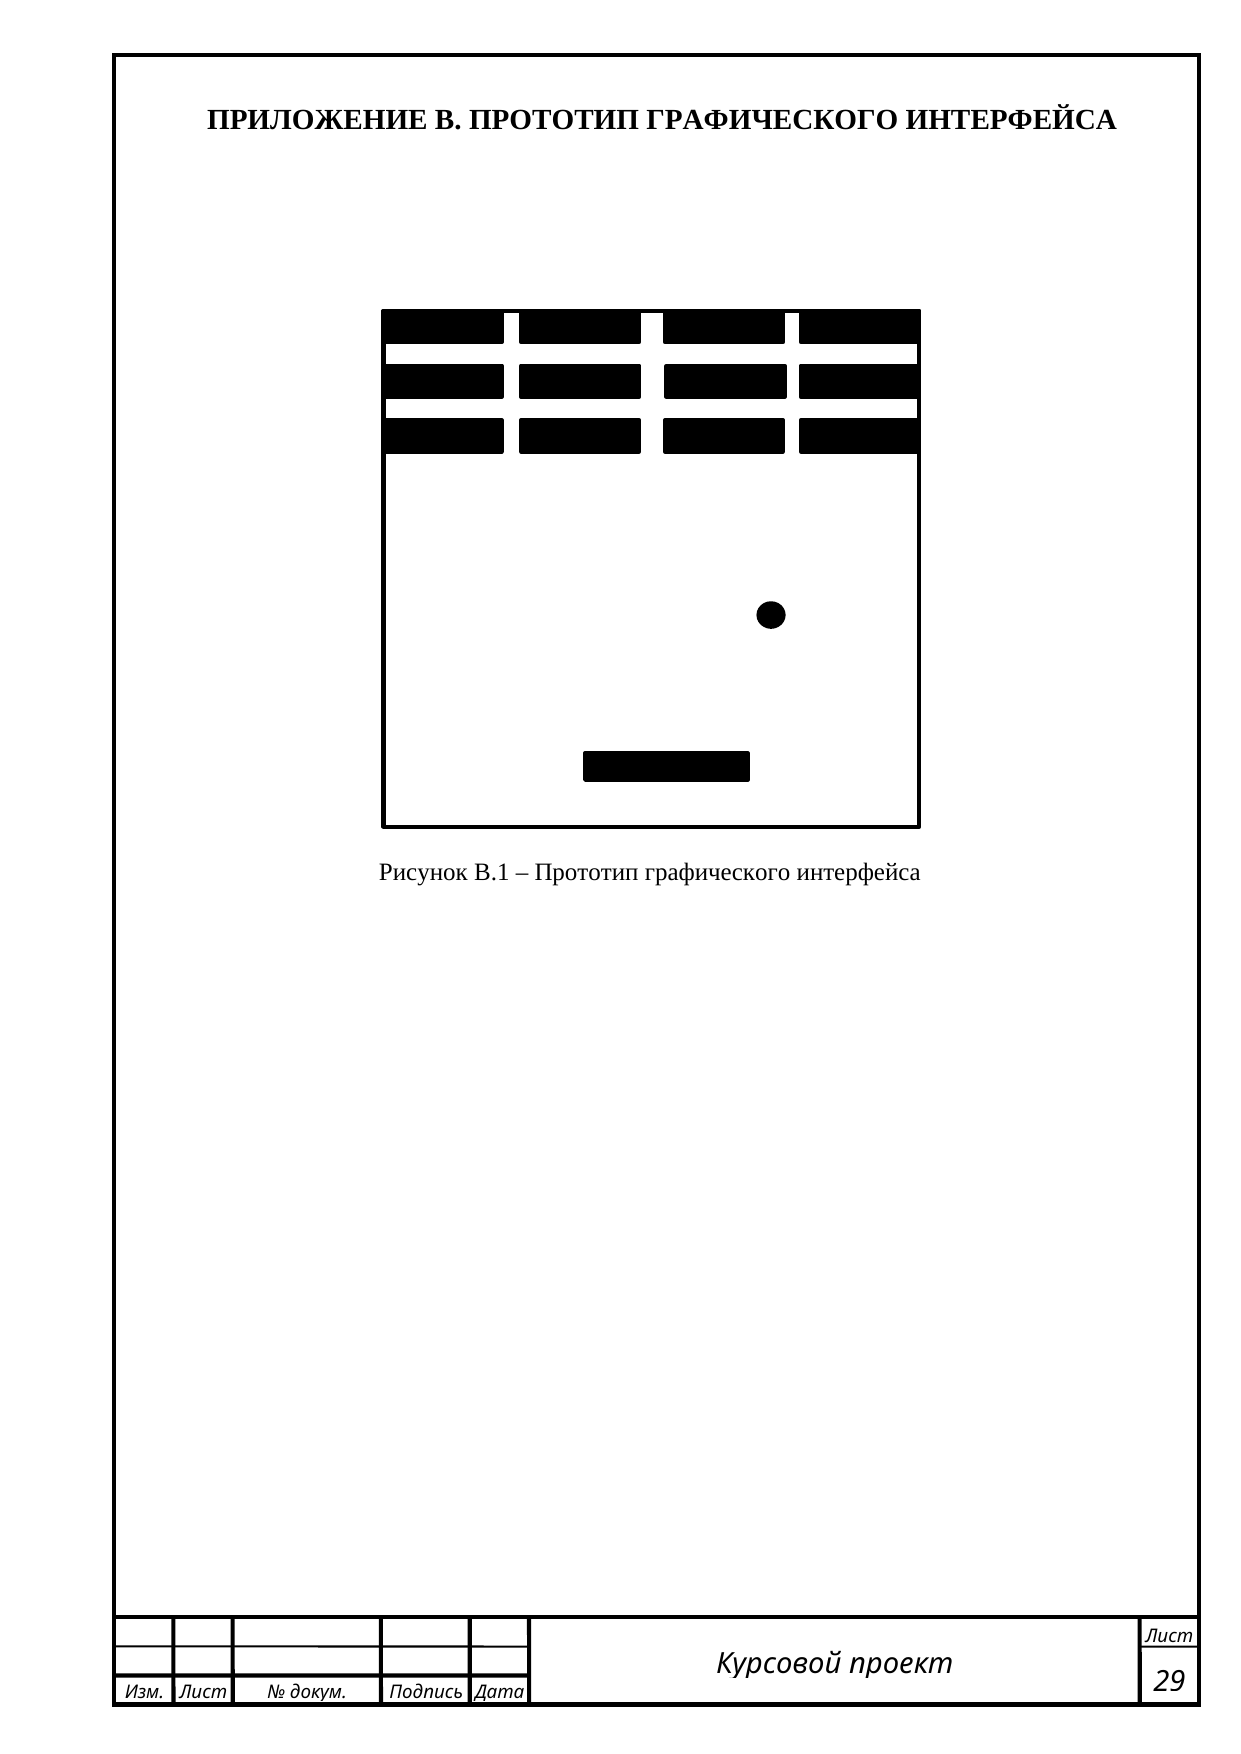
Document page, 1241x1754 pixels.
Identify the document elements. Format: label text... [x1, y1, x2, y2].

text ПРИЛОЖЕНИЕ В. ПРОТОТИП ГРАФИЧЕСКОГО ИНТЕРФЕЙСА [133, 102, 1166, 135]
text Рисунок В.1 – Прототип графического интерфейса [133, 857, 1166, 885]
